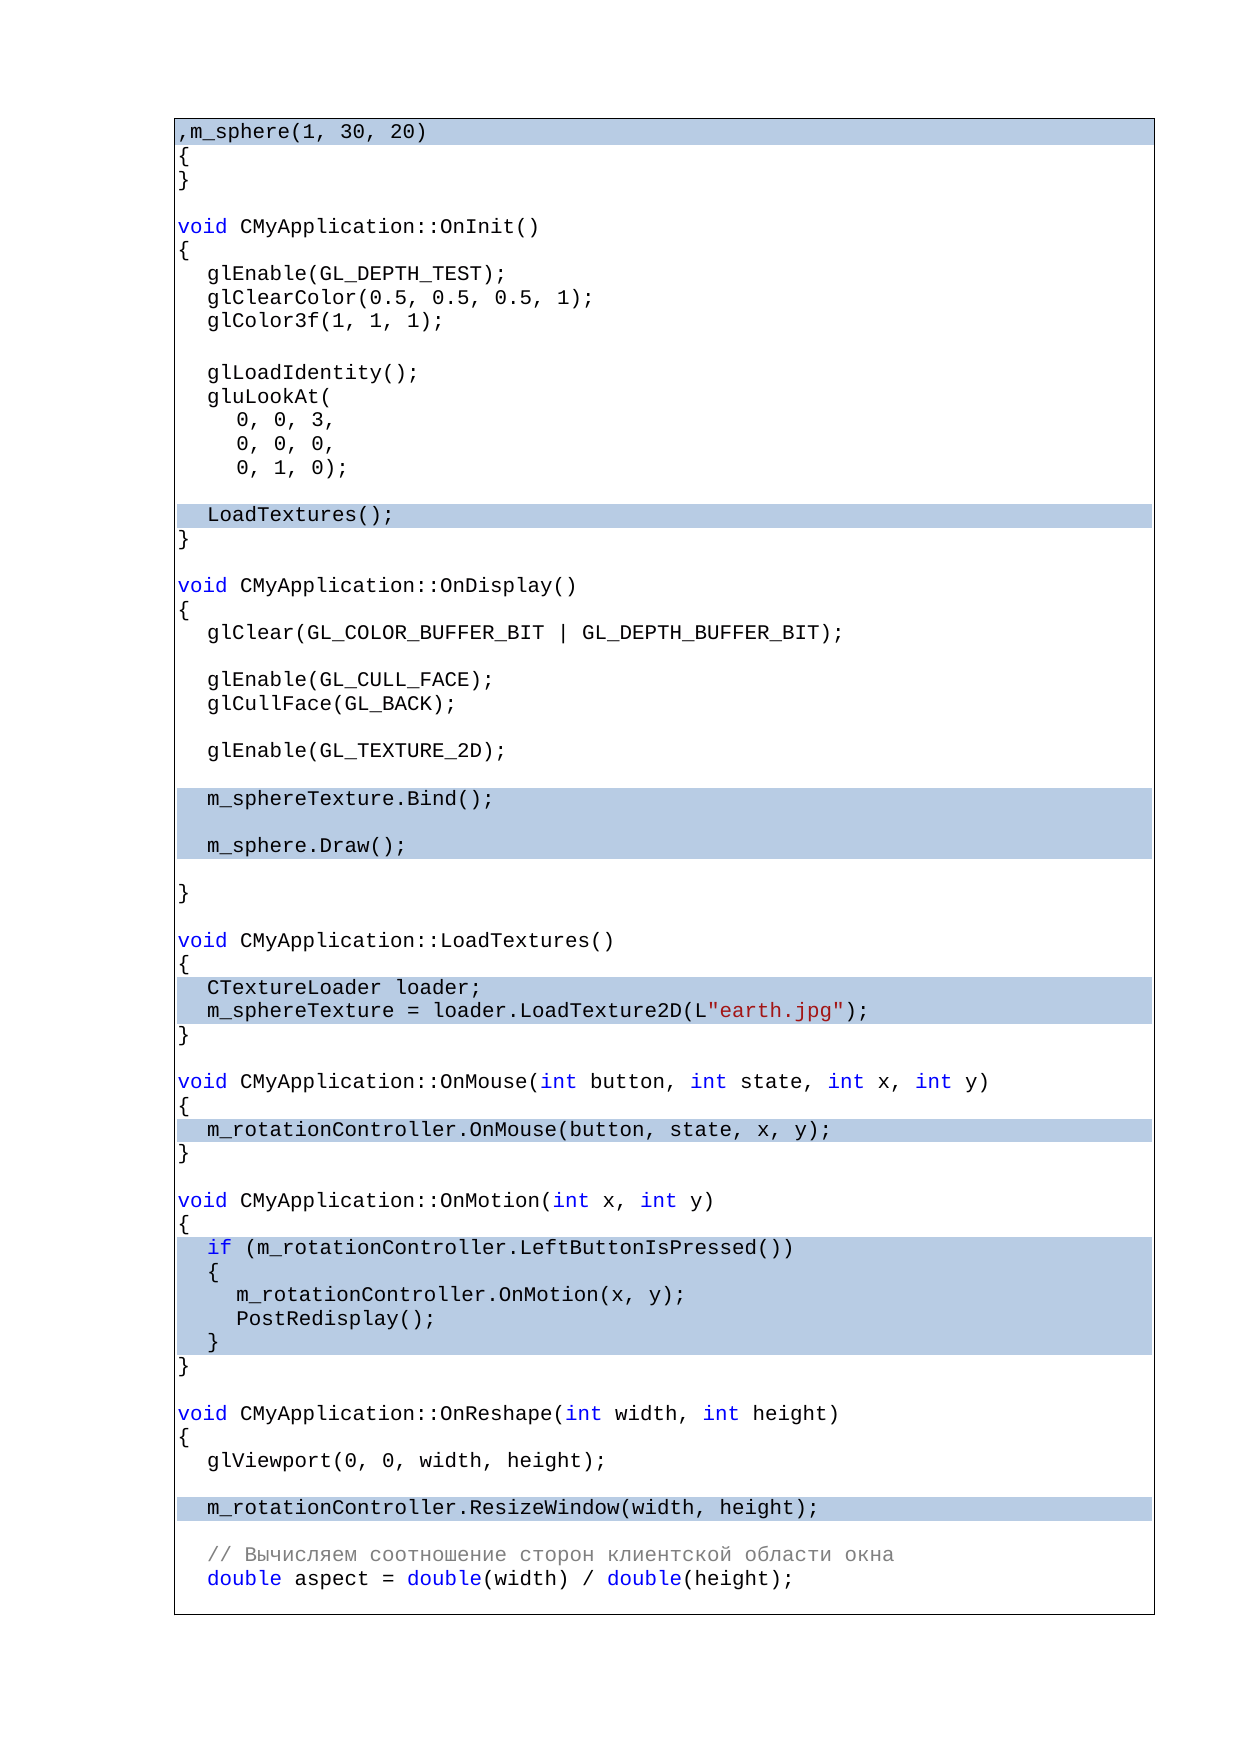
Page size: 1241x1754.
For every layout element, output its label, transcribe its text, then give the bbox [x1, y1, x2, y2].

text glClear(GL_COLOR_BUFFER_BIT | GL_DEPTH_BUFFER_BIT); [177, 622, 1152, 646]
text glEnable(GL_TEXTURE_2D); [177, 740, 1152, 764]
text LoadTextures(); [177, 504, 1152, 528]
text } [177, 1355, 1152, 1379]
text 0, 0, 3, [177, 409, 1152, 433]
text } [177, 528, 1152, 551]
text CTextureLoader loader; [177, 977, 1152, 1001]
text { [177, 239, 1152, 263]
text glEnable(GL_DEPTH_TEST); [177, 263, 1152, 287]
text void CMyApplication::OnDisplay() [177, 575, 1152, 598]
text m_rotationController.ResizeWindow(width, height); [177, 1497, 1152, 1521]
text m_rotationController.OnMouse(button, state, x, y); [177, 1119, 1152, 1142]
text void CMyApplication::OnMotion(int x, int y) [177, 1190, 1152, 1213]
text glViewport(0, 0, width, height); [177, 1450, 1152, 1473]
text glEnable(GL_CULL_FACE); [177, 669, 1152, 693]
text } [177, 1024, 1152, 1048]
text } [177, 882, 1152, 906]
text { [177, 1213, 1152, 1237]
text { [177, 953, 1152, 977]
text { [177, 598, 1152, 622]
text m_sphereTexture = loader.LoadTexture2D(L"earth.jpg"); [177, 1001, 1152, 1024]
text glCullFace(GL_BACK); [177, 693, 1152, 717]
text } [177, 1142, 1152, 1166]
text { [177, 1261, 1152, 1284]
text void CMyApplication::OnReshape(int width, int height) [177, 1402, 1152, 1426]
text { [177, 145, 1152, 168]
text // Вычисляем соотношение сторон клиентской области окна [177, 1544, 1152, 1568]
text double aspect = double(width) / double(height); [177, 1568, 1152, 1592]
text } [177, 168, 1152, 192]
text ,m_sphere(1, 30, 20) [175, 119, 1154, 145]
text PostRedisplay(); [177, 1308, 1152, 1332]
text m_sphereTexture.Bind(); [177, 788, 1152, 811]
text glClearColor(0.5, 0.5, 0.5, 1); [177, 287, 1152, 310]
text void CMyApplication::OnInit() [177, 216, 1152, 239]
text m_sphere.Draw(); [177, 835, 1152, 859]
text m_rotationController.OnMotion(x, y); [177, 1284, 1152, 1308]
text 0, 0, 0, [177, 433, 1152, 457]
text 0, 1, 0); [177, 457, 1152, 480]
text void CMyApplication::OnMouse(int button, int state, int x, int y) [177, 1071, 1152, 1095]
text glColor3f(1, 1, 1); [177, 310, 1152, 334]
text { [177, 1426, 1152, 1450]
text glLoadIdentity(); [177, 362, 1152, 386]
text void CMyApplication::LoadTextures() [177, 929, 1152, 953]
text gluLookAt( [177, 386, 1152, 409]
text if (m_rotationController.LeftButtonIsPressed()) [177, 1237, 1152, 1261]
text { [177, 1095, 1152, 1119]
text } [177, 1332, 1152, 1355]
